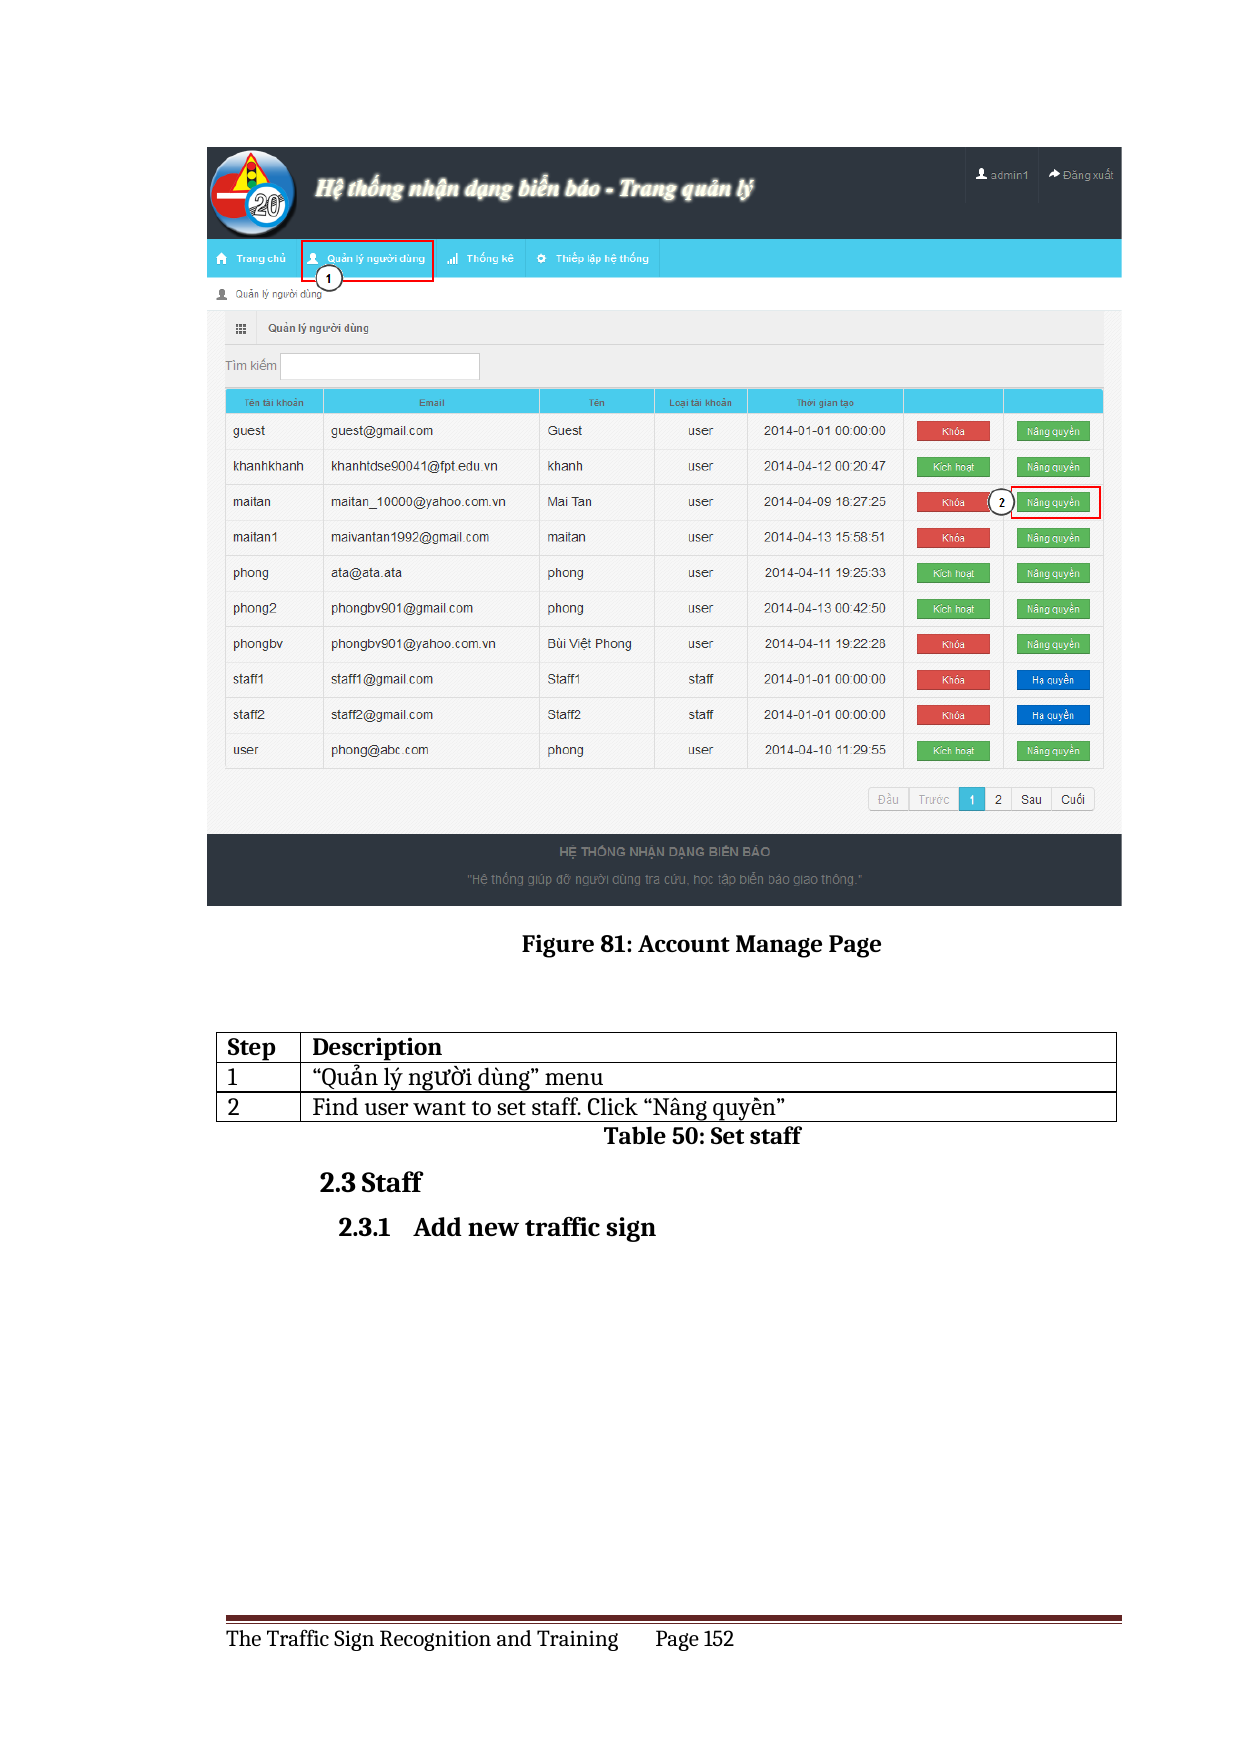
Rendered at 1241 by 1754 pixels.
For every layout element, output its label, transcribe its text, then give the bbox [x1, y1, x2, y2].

subtitle Add new traffic sign [338, 1212, 1122, 1243]
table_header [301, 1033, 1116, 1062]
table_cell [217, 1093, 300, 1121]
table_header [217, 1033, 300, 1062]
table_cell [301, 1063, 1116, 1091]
picture [207, 147, 1122, 906]
list Table 50: Set staff [282, 1122, 1122, 1151]
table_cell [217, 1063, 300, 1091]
subtitle Staff [319, 1166, 1122, 1199]
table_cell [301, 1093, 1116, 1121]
